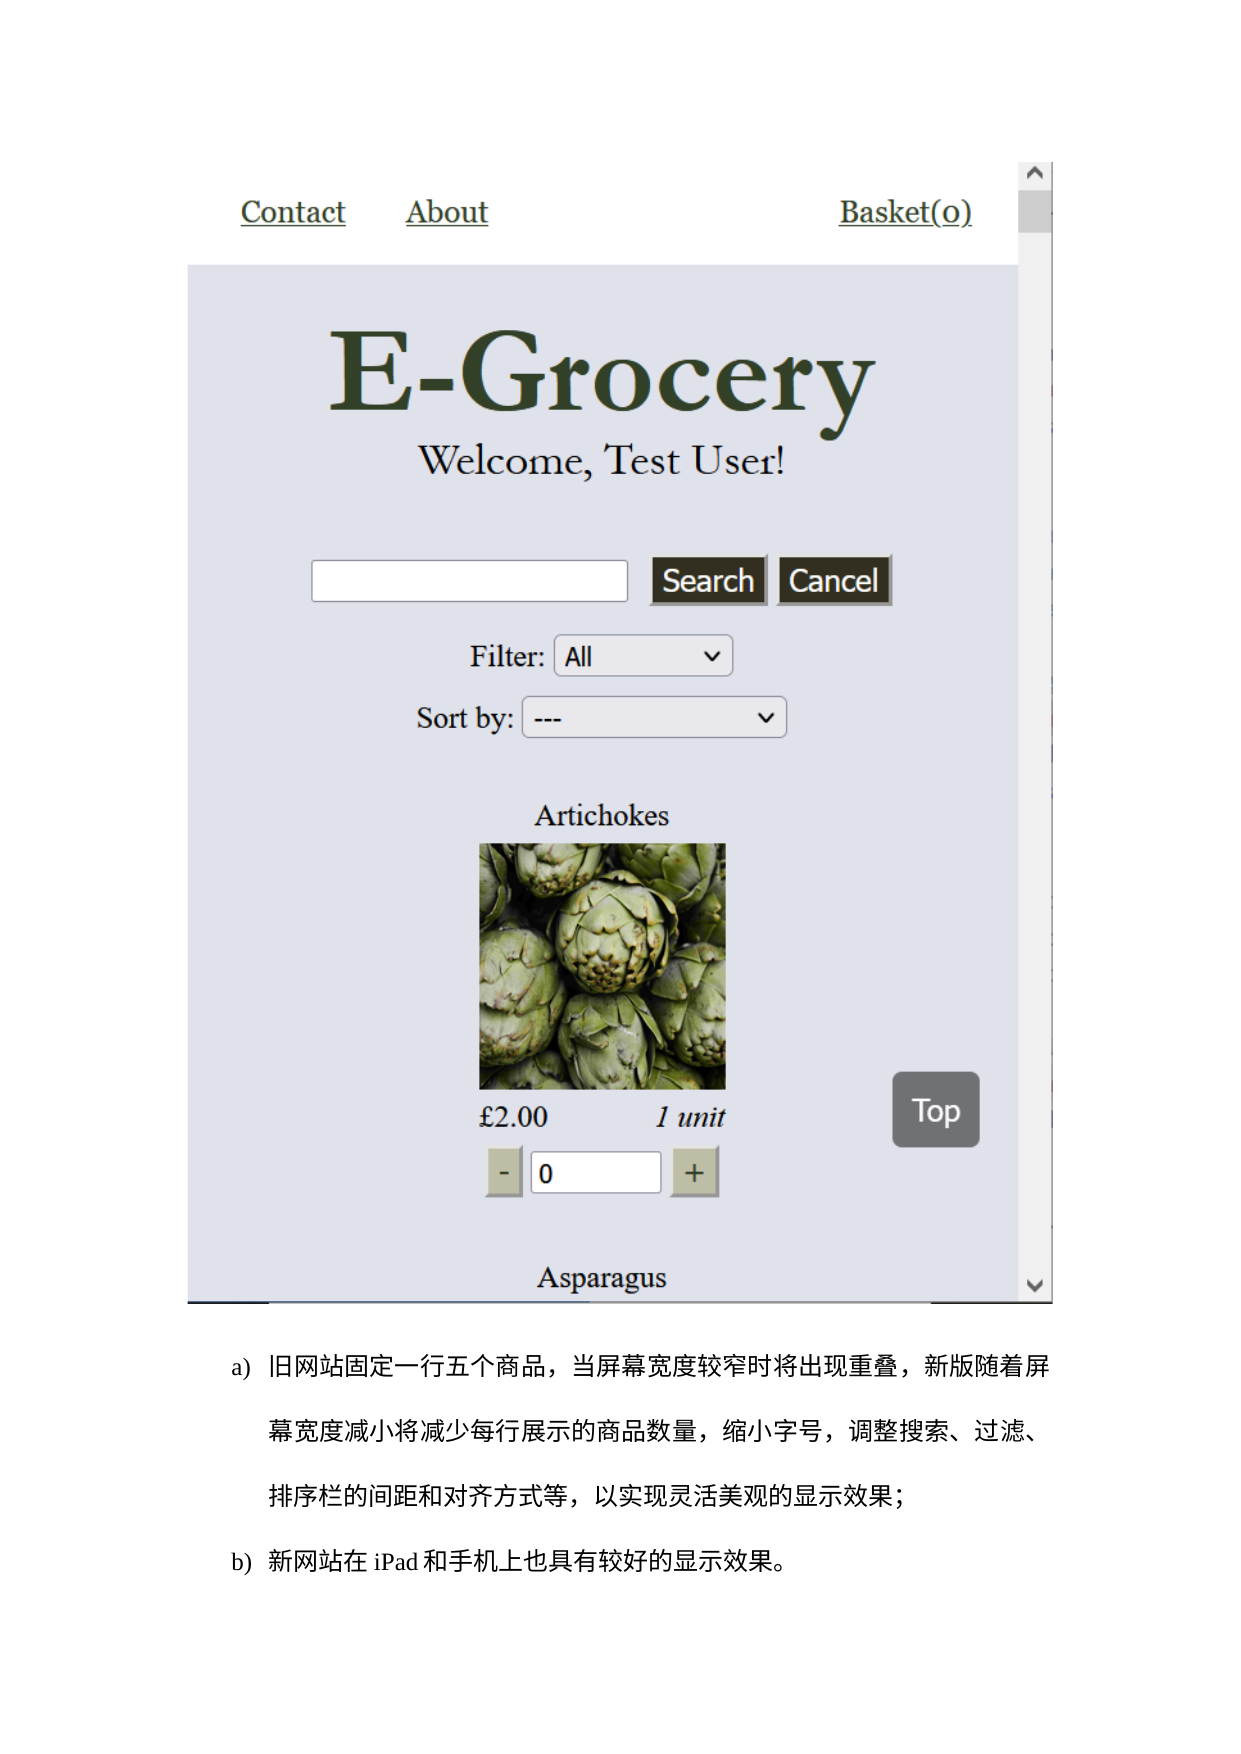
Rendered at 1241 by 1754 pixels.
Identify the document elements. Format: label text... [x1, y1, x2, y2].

list 旧网站固定一行五个商品，当屏幕宽度较窄时将出现重叠，新版随着屏幕宽度减小将减少每行展示的商品数量，缩小字号，调整搜索、过滤、排序栏的间距和对齐方式等，以实现灵活美观的显示效果； [231, 1332, 1053, 1527]
picture [187, 162, 1053, 1304]
list 新网站在iPad和手机上也具有较好的显示效果。 [231, 1527, 1053, 1592]
